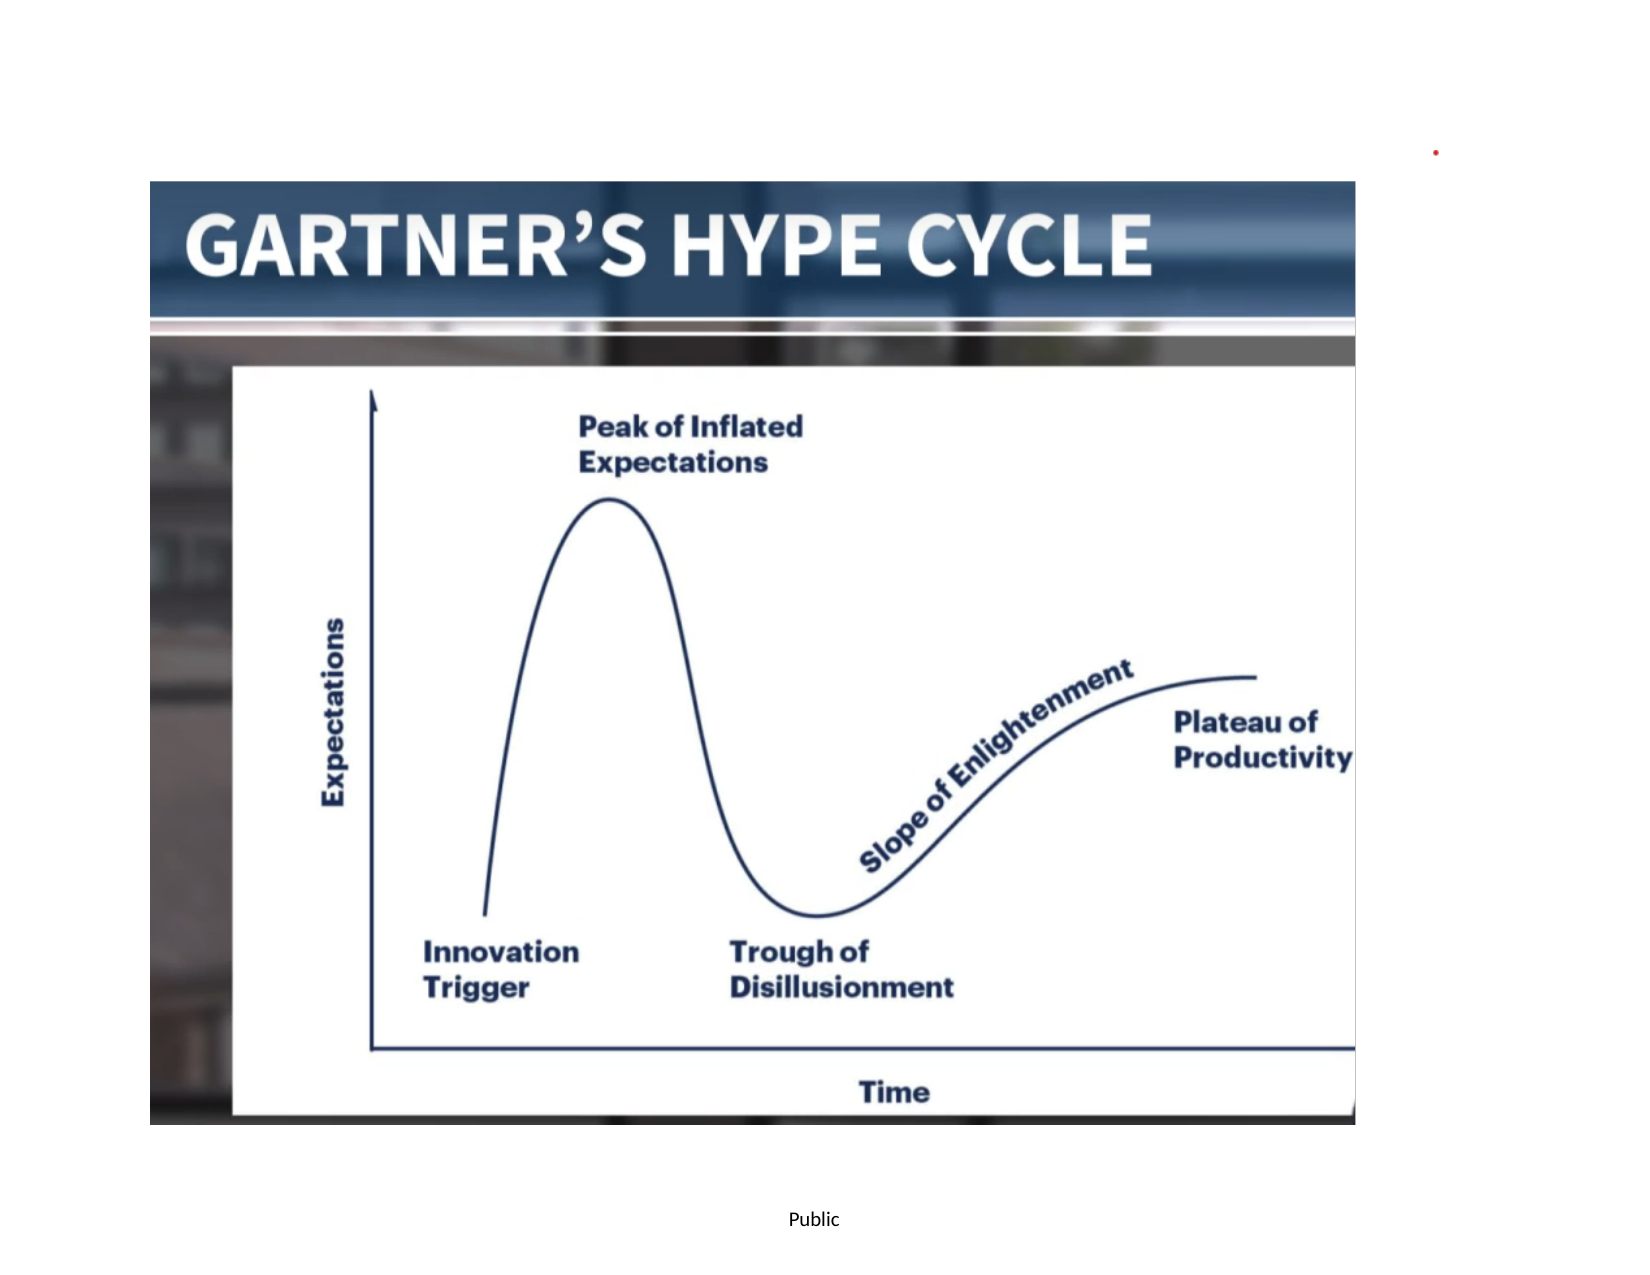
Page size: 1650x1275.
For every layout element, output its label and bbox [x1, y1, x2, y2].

picture [150, 150, 1440, 1125]
